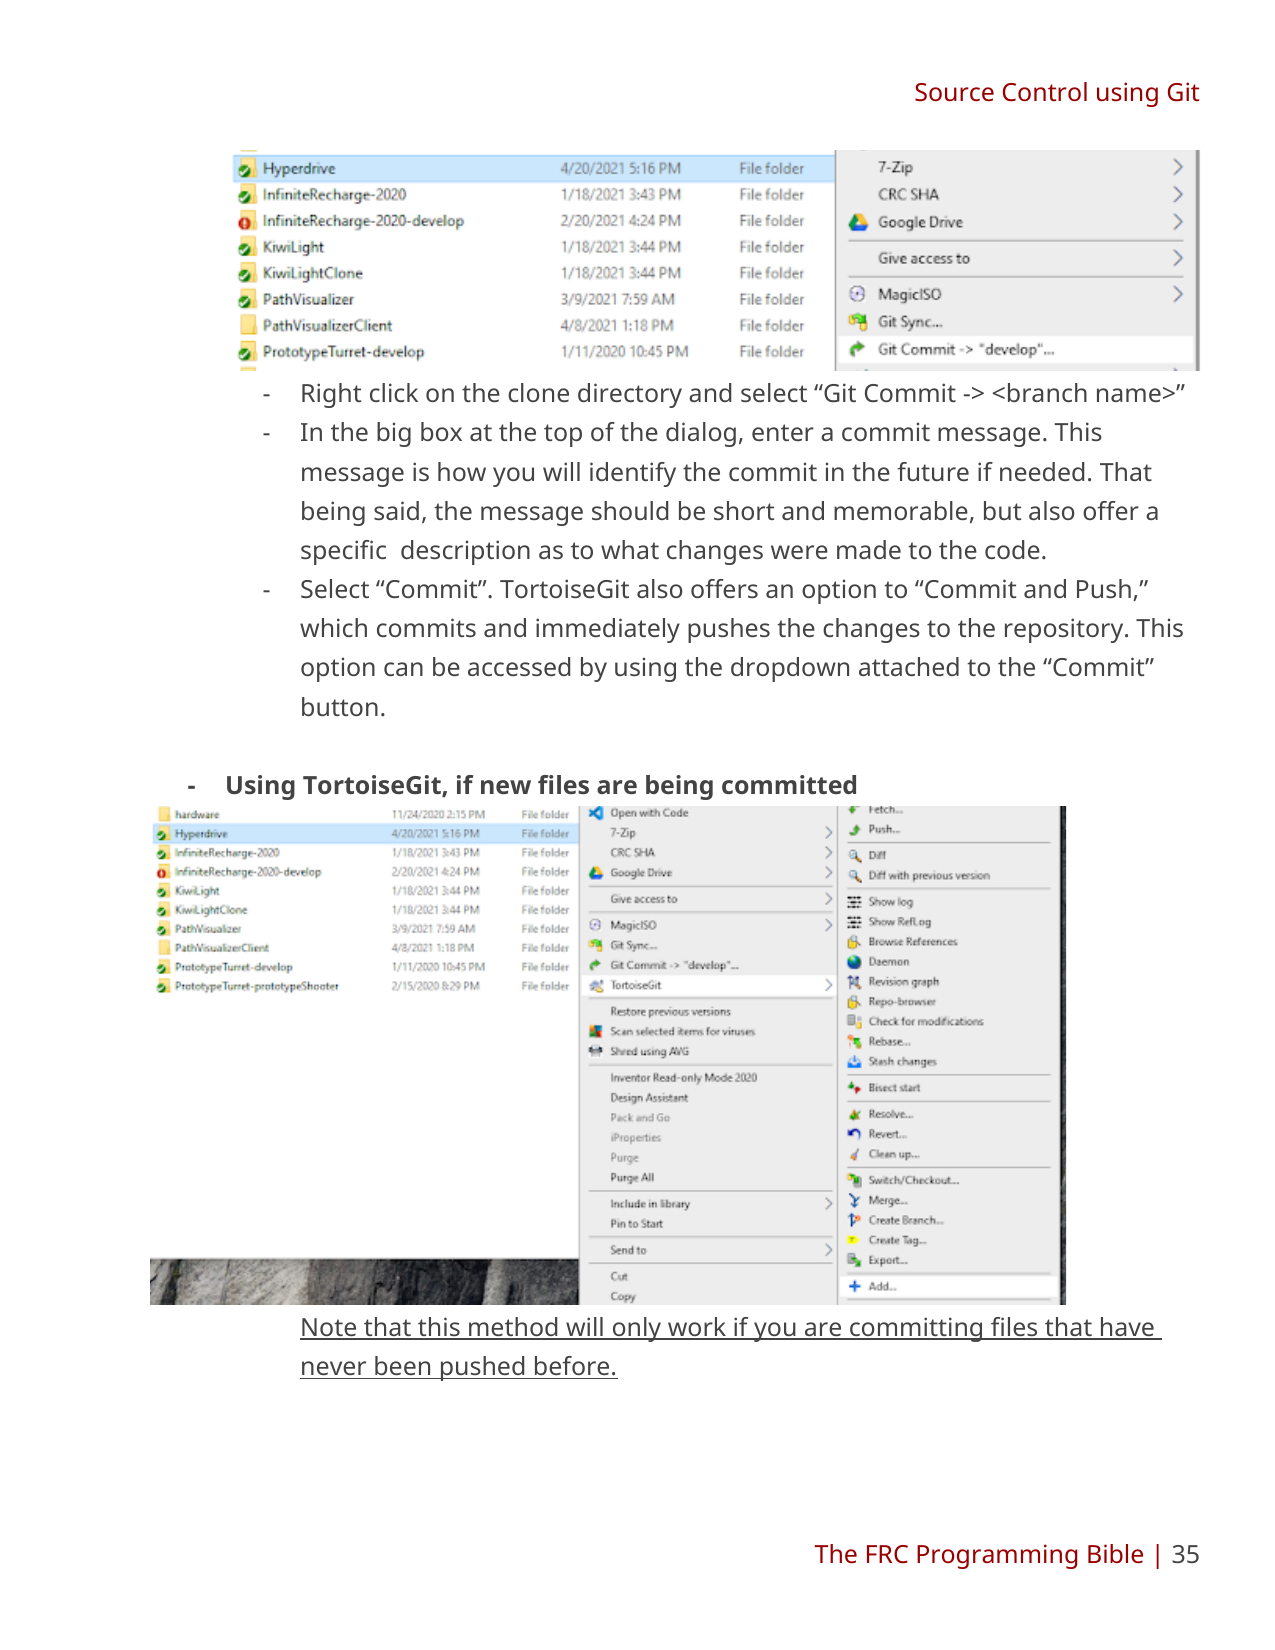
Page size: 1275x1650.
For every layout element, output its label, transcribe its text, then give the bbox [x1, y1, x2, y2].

list Using TortoiseGit, if new files are being committed [187, 768, 1200, 802]
text Note that this method will only work if you are committing files that have never been pushed before. [300, 1309, 1200, 1383]
list Select “Commit”. TortoiseGit also offers an option to “Commit and Push,” which commits and immediately pushes the changes to the repository. This option can be accessed by using the dropdown attached to the “Commit” button. [262, 572, 1200, 723]
picture [225, 150, 1200, 371]
list In the big box at the top of the dialog, enter a commit message. This message is how you will identify the commit in the future if needed. That being said, the message should be short and memorable, but also offer a specific description as to what changes were made to the code. [262, 415, 1200, 567]
list Right click on the clone directory and select “Git Commit -> <branch name>” [262, 376, 1200, 410]
picture [150, 806, 1067, 1305]
